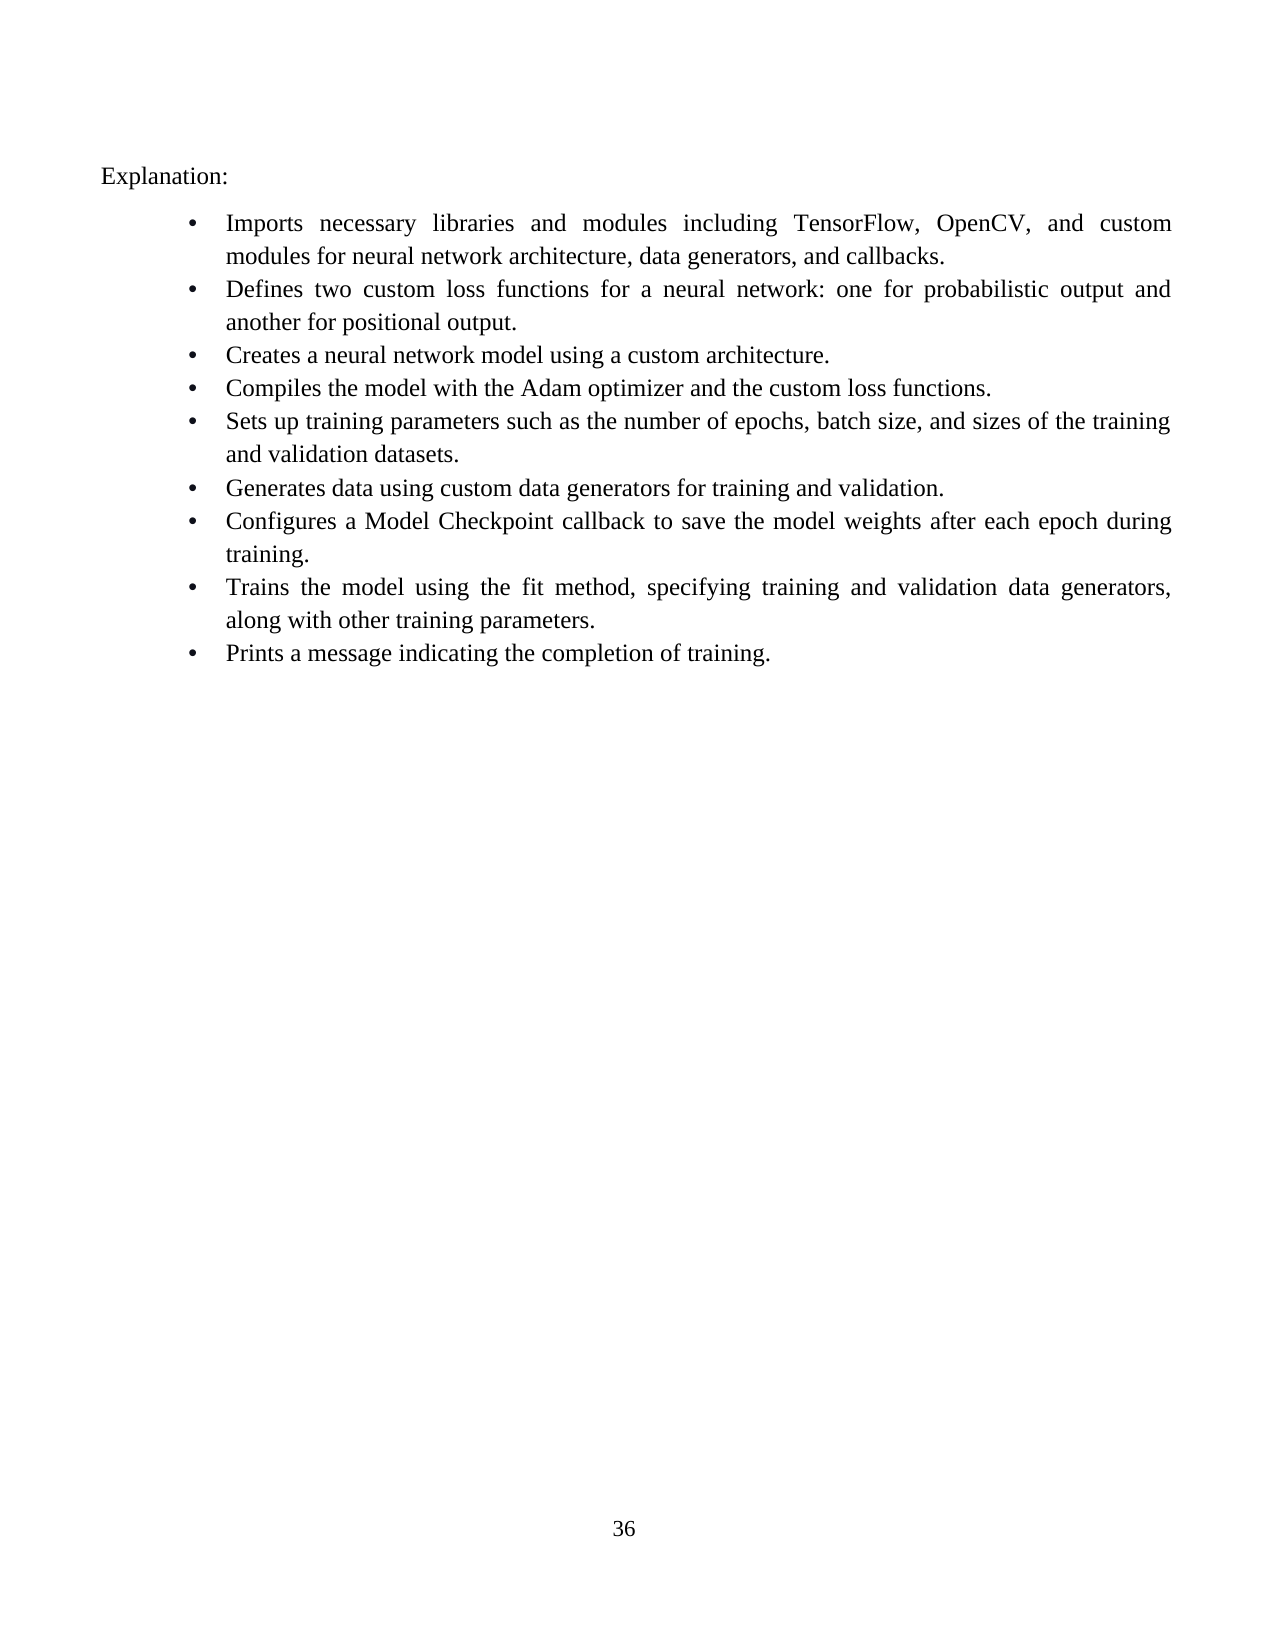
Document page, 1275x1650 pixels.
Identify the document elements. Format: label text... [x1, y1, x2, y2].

list Trains the model using the fit method, specifying training and validation data generators, along with other training parameters. [188, 572, 1172, 634]
list Compiles the model with the Adam optimizer and the custom loss functions. [188, 373, 1172, 402]
list Configures a Model Checkpoint callback to save the model weights after each epoch during training. [188, 506, 1172, 567]
list Imports necessary libraries and modules including TensorFlow, OpenCV, and custom modules for neural network architecture, data generators, and callbacks. [188, 208, 1172, 270]
text Explanation: [101, 161, 1172, 190]
list Creates a neural network model using a custom architecture. [188, 340, 1172, 369]
list Prints a message indicating the completion of training. [188, 638, 1172, 667]
list Generates data using custom data generators for training and validation. [188, 472, 1172, 501]
list Defines two custom loss functions for a neural network: one for probabilistic output and another for positional output. [188, 274, 1172, 336]
list Sets up training parameters such as the number of epochs, batch size, and sizes of the training and validation datasets. [188, 406, 1172, 468]
